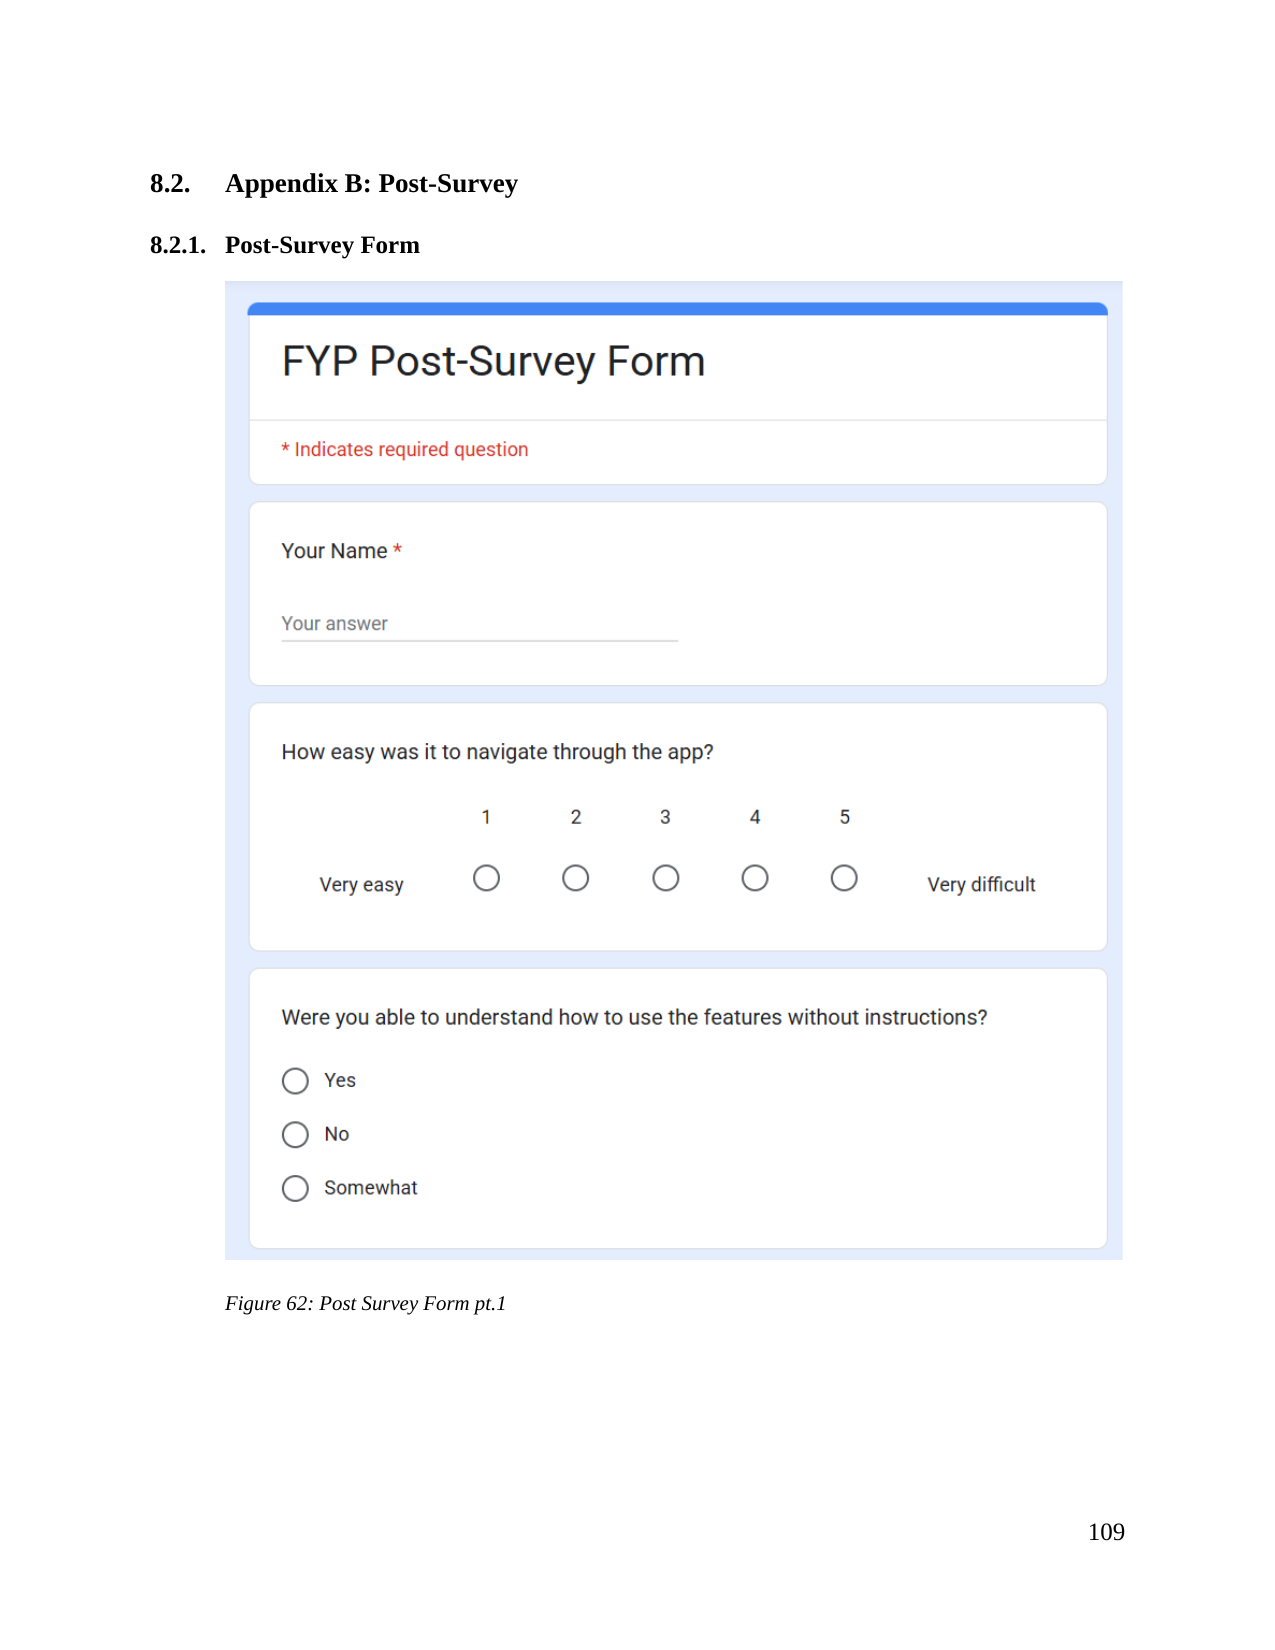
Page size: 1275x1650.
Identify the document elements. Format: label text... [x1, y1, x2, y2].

subtitle Post-Survey Form [150, 230, 1125, 259]
subtitle Appendix B: Post-Survey [150, 167, 1125, 198]
picture [225, 281, 1123, 1260]
